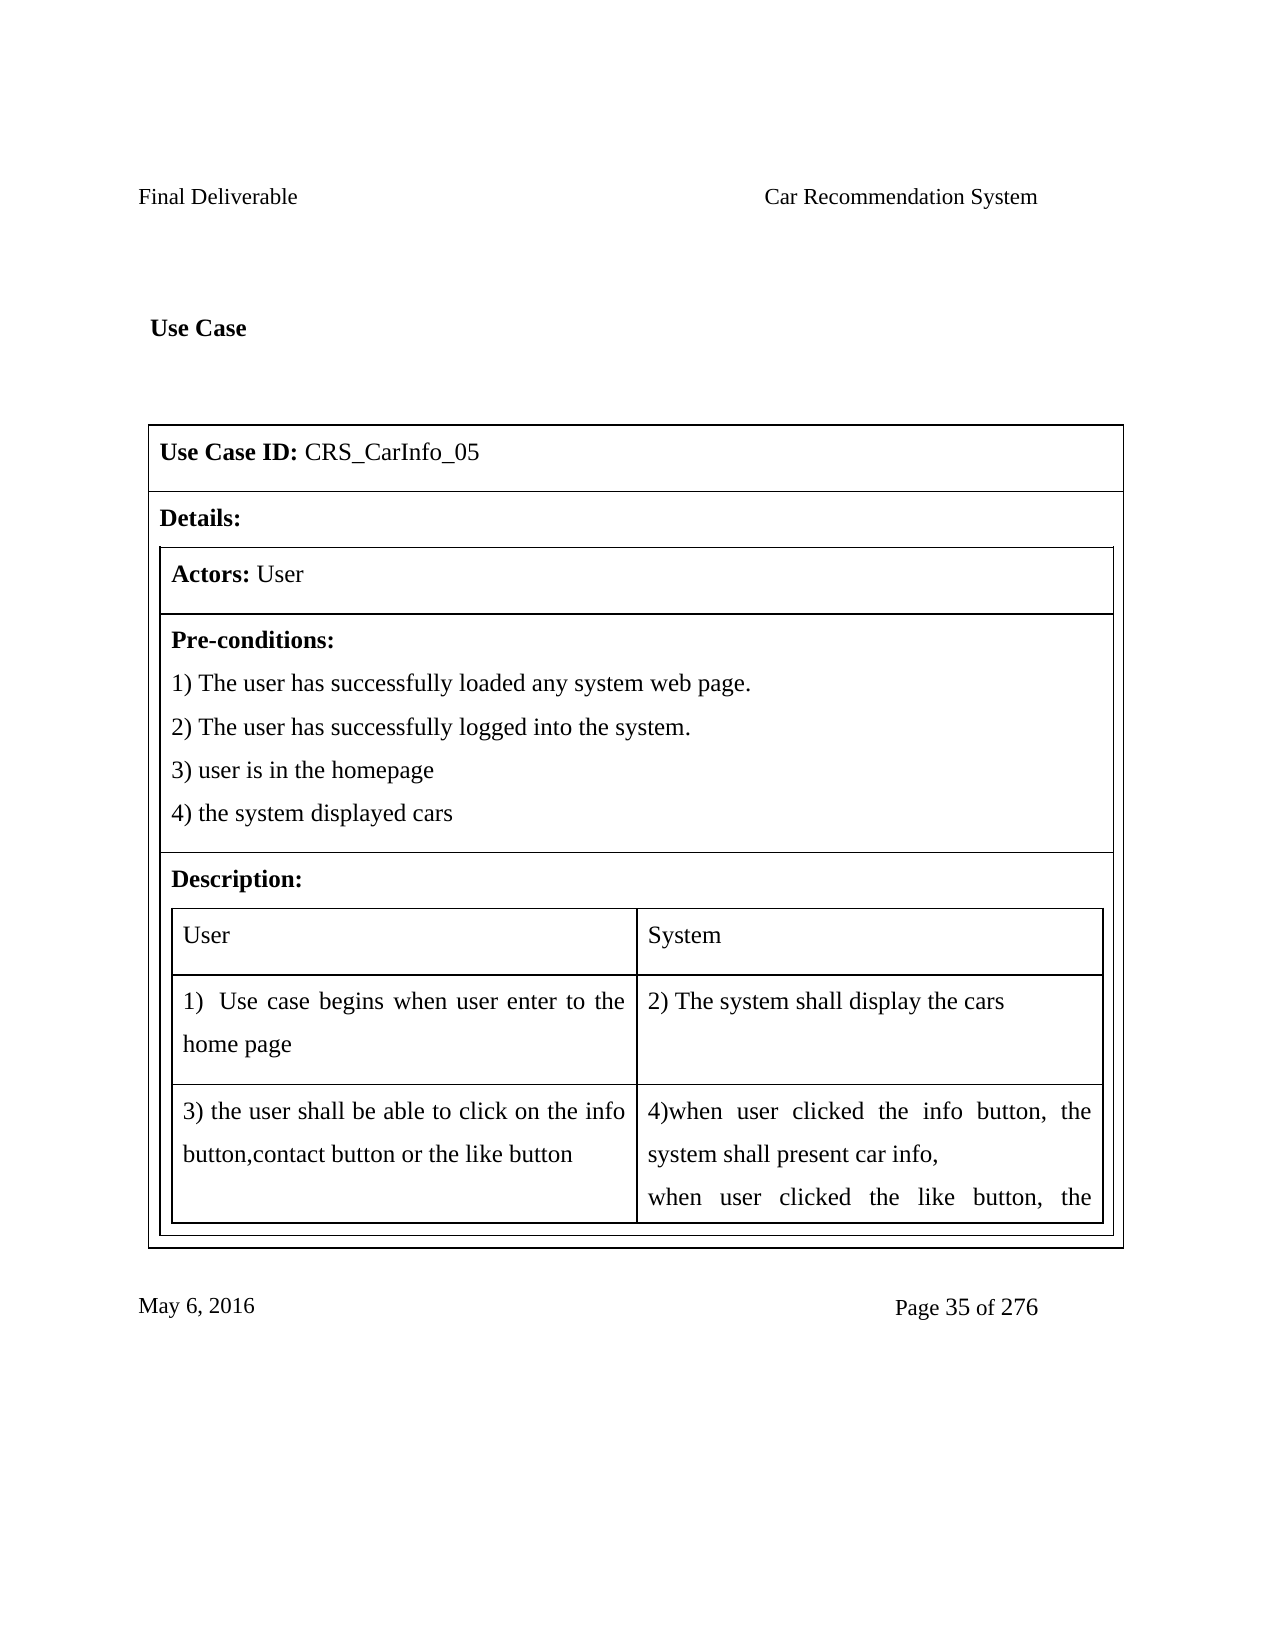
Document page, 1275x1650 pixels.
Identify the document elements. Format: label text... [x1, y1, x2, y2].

subtitle Use Case [150, 313, 1125, 342]
table_header Use Case ID: CRS_CarInfo_05 [149, 426, 1123, 491]
table_cell Details: [149, 492, 1123, 1247]
